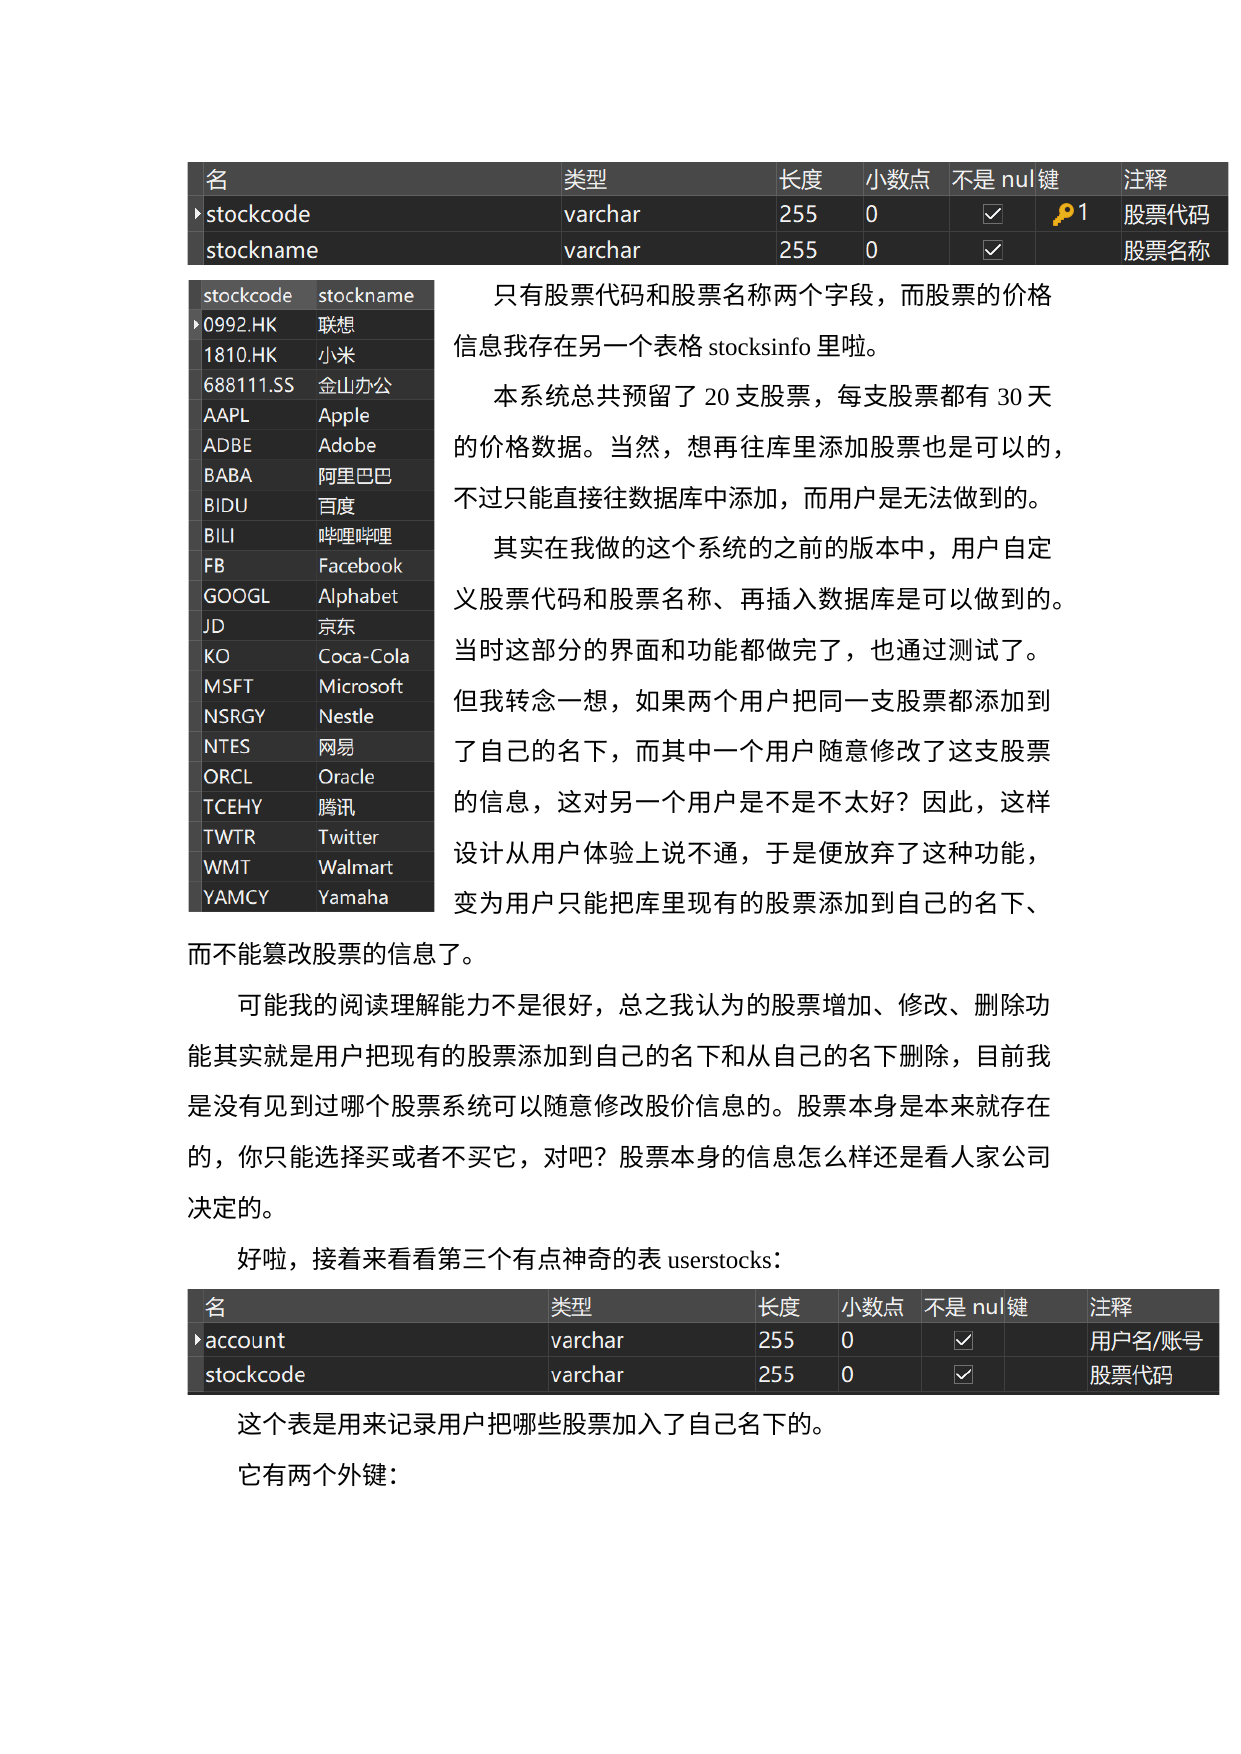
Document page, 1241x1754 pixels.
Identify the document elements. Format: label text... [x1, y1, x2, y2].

text 这个表是用来记录用户把哪些股票加入了自己名下的。 [187, 1405, 1053, 1441]
text 它有两个外键： [187, 1456, 1053, 1492]
picture [187, 162, 1229, 265]
picture [187, 1289, 1220, 1395]
picture [187, 280, 435, 909]
text 好啦，接着来看看第三个有点神奇的表userstocks： [187, 1239, 1053, 1275]
text 可能我的阅读理解能力不是很好，总之我认为的股票增加、修改、删除功能其实就是用户把现有的股票添加到自己的名下和从自己的名下删除，目前我是没有见到过哪个股票系统可以随意修改股价信息的。股票本身是本来就存在的，你只能选择买或者不买它，对吧？股票本身的信息怎么样还是看人家公司决定的。 [187, 985, 1053, 1224]
text 只有股票代码和股票名称两个字段，而股票的价格信息我存在另一个表格stocksinfo里啦。 [187, 275, 1053, 362]
text 本系统总共预留了20支股票，每支股票都有30天的价格数据。当然，想再往库里添加股票也是可以的，不过只能直接往数据库中添加，而用户是无法做到的。 [435, 377, 1053, 514]
text 其实在我做的这个系统的之前的版本中，用户自定义股票代码和股票名称、再插入数据库是可以做到的。当时这部分的界面和功能都做完了，也通过测试了。但我转念一想，如果两个用户把同一支股票都添加到了自己的名下，而其中一个用户随意修改了这支股票的信息，这对另一个用户是不是不太好？因此，这样设计从用户体验上说不通，于是便放弃了这种功能，变为用户只能把库里现有的股票添加到自己的名下、而不能篡改股票的信息了。 [187, 529, 1053, 971]
